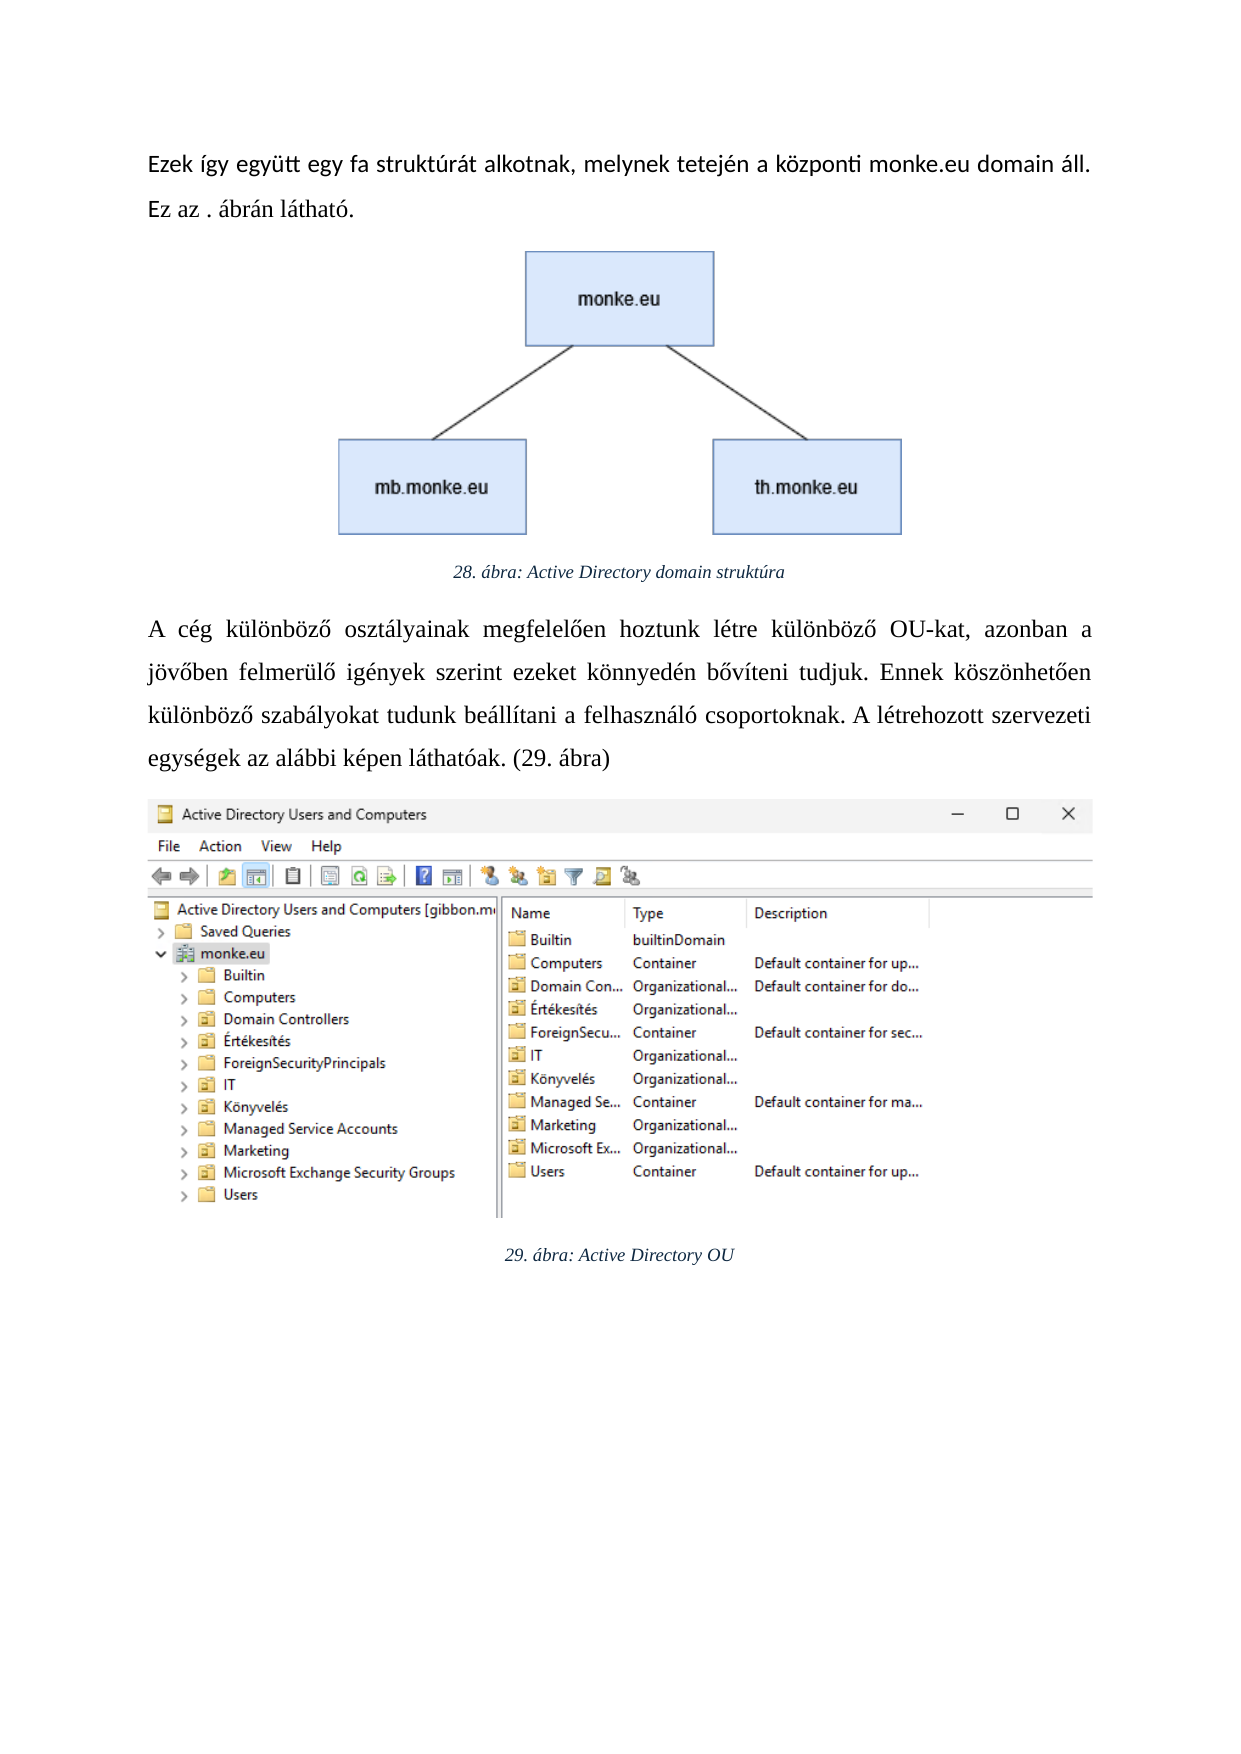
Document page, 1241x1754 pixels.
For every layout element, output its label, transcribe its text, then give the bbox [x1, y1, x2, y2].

text Ezek így együtt egy fa struktúrát alkotnak, melynek tetején a központi monke.eu domain áll. Ez az 28. ábrán látható. [148, 148, 1092, 224]
picture [147, 799, 1093, 1218]
picture [338, 251, 902, 535]
text 28. ábra: Active Directory domain struktúra [148, 561, 1092, 583]
text 29. ábra: Active Directory OU [148, 1244, 1092, 1266]
text A cég különböző osztályainak megfelelően hoztunk létre különböző OU-kat, azonban a jövőben felmerülő igények szerint ezeket könnyedén bővíteni tudjuk. Ennek köszönhetően különböző szabályokat tudunk beállítani a felhasználó csoportoknak. A létrehozott szervezeti egységek az alábbi képen láthatóak. (29. ábra) [148, 614, 1092, 772]
